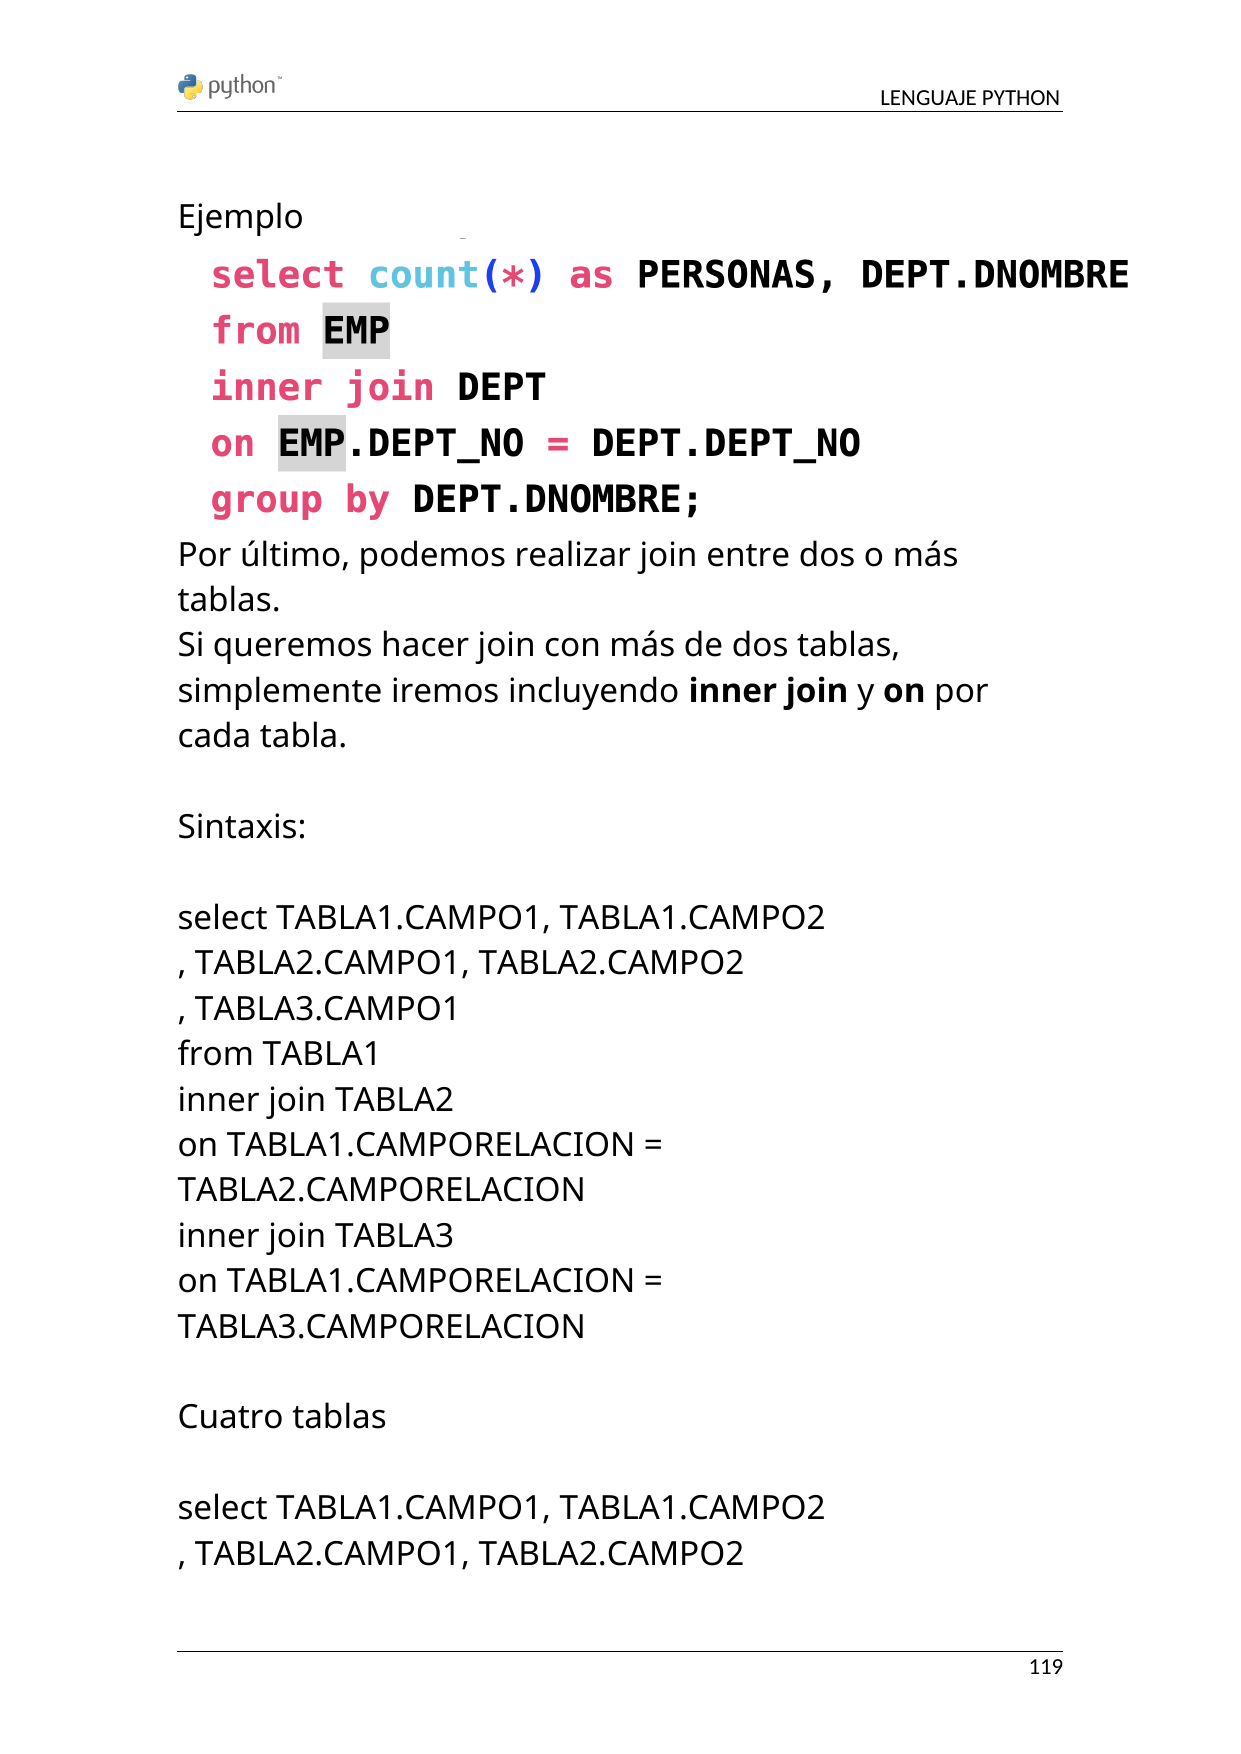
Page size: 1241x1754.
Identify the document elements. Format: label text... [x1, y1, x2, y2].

text Cuatro tablas [177, 1393, 1063, 1439]
text on TABLA1.CAMPORELACION = TABLA2.CAMPORELACION [177, 1121, 1063, 1212]
text Sintaxis: [177, 803, 1063, 848]
text Por último, podemos realizar join entre dos o más tablas. [177, 531, 1063, 621]
text from TABLA1 [177, 1030, 1063, 1075]
text select TABLA1.CAMPO1, TABLA1.CAMPO2 [177, 1484, 1063, 1529]
picture [177, 238, 1152, 531]
picture [177, 73, 283, 105]
text inner join TABLA3 [177, 1212, 1063, 1257]
text Si queremos hacer join con más de dos tablas, simplemente iremos incluyendo inner join y on por cada tabla. [177, 621, 1063, 757]
text Ejemplo [177, 193, 1063, 238]
text , TABLA3.CAMPO1 [177, 984, 1063, 1030]
text inner join TABLA2 [177, 1075, 1063, 1121]
text , TABLA2.CAMPO1, TABLA2.CAMPO2 [177, 939, 1063, 984]
text select TABLA1.CAMPO1, TABLA1.CAMPO2 [177, 894, 1063, 939]
text , TABLA2.CAMPO1, TABLA2.CAMPO2 [177, 1529, 1063, 1575]
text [177, 1257, 1063, 1348]
